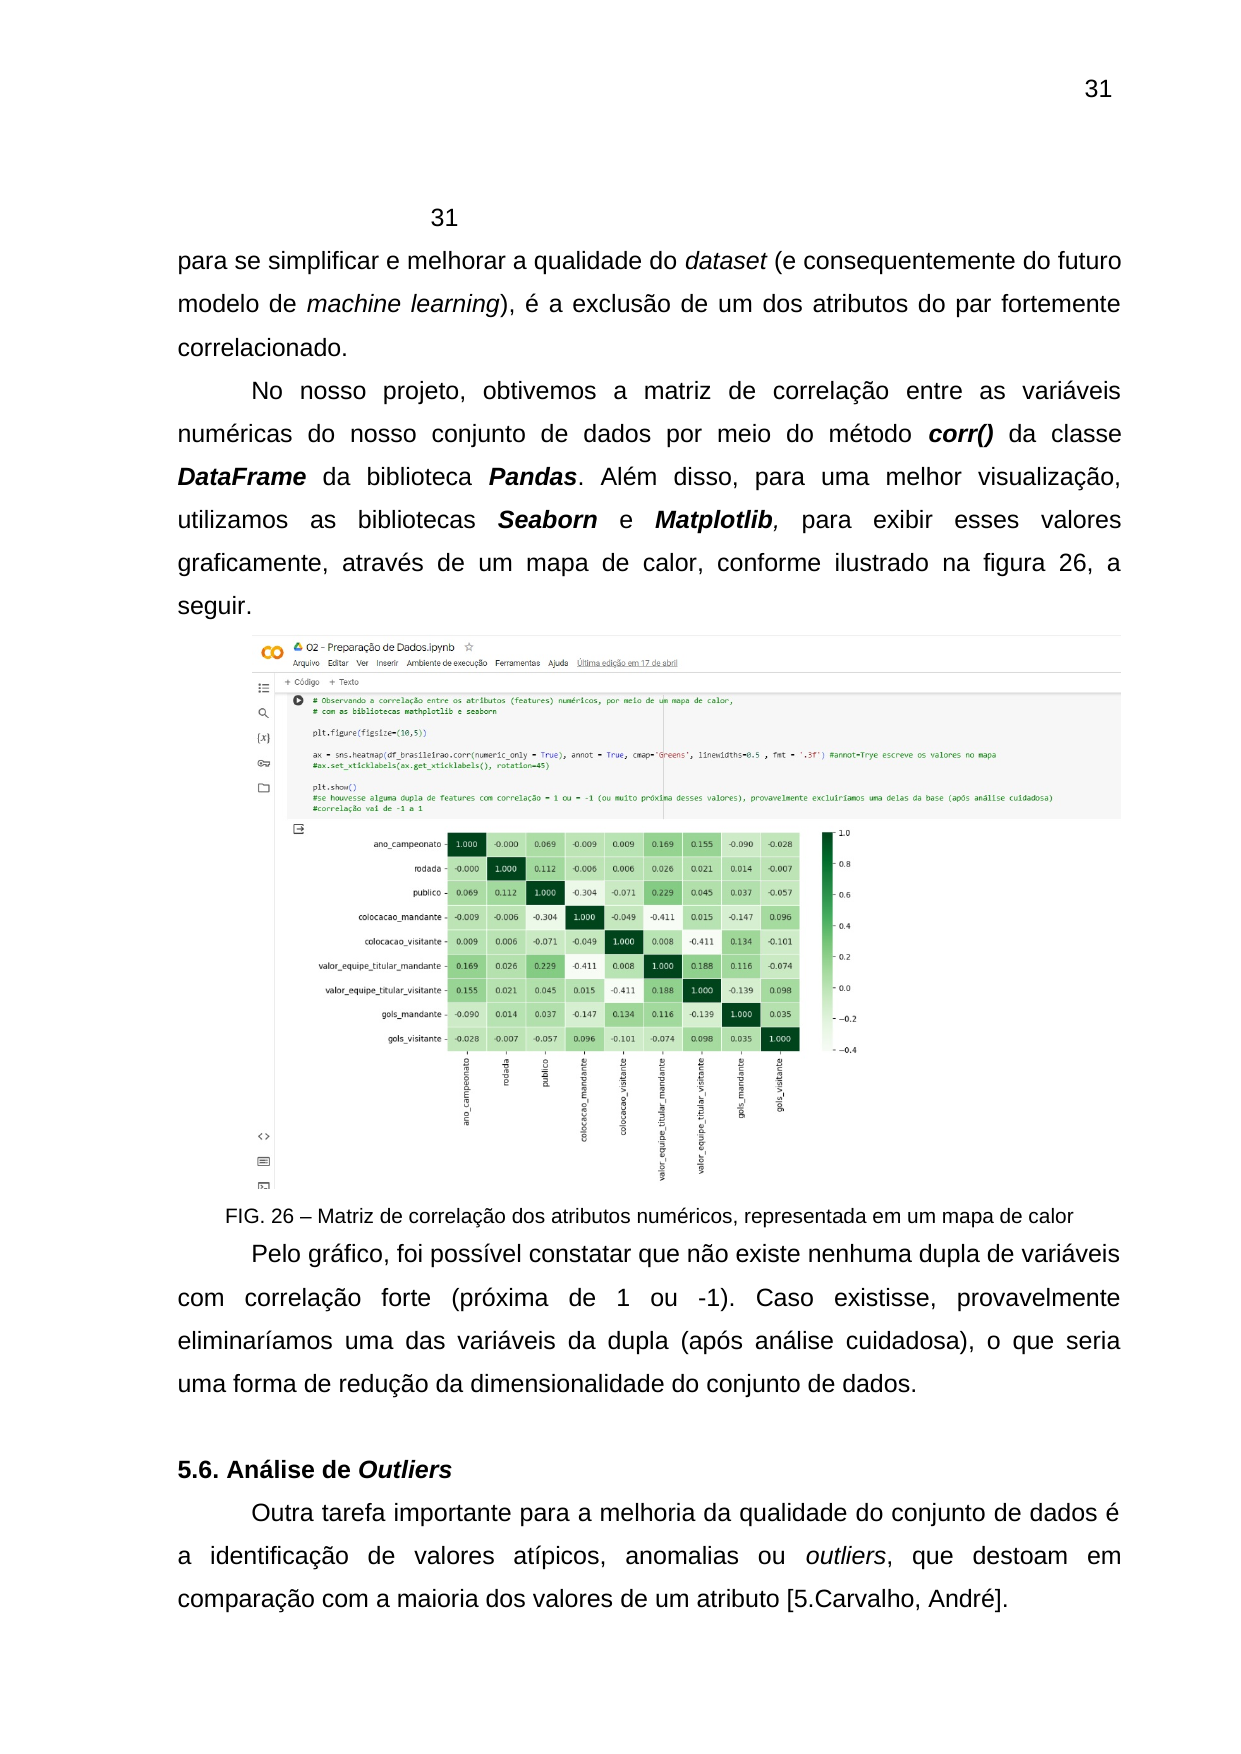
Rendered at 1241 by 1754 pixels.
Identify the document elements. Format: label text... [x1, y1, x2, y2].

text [177, 246, 1122, 361]
text FIG. 26 – Matriz de correlação dos atributos numéricos, representada em um mapa de calor [177, 1203, 1122, 1227]
text Pelo gráfico, foi possível constatar que não existe nenhuma dupla de variáveis com correlação forte (próxima de 1 ou -1). Caso existisse, provavelmente eliminaríamos uma das variáveis da dupla (após análise cuidadosa), o que seria uma forma de redução da dimensionalidade do conjunto de dados. [177, 1239, 1122, 1398]
text No nosso projeto, obtivemos a matriz de correlação entre as variáveis numéricas do nosso conjunto de dados por meio do método corr() da classe DataFrame da biblioteca Pandas. Além disso, para uma melhor visualização, utilizamos as bibliotecas Seaborn e Matplotlib, para exibir esses valores graficamente, através de um mapa de calor, conforme ilustrado na figura 26, a seguir. [177, 376, 1122, 620]
text Outra tarefa importante para a melhoria da qualidade do conjunto de dados é a identificação de valores atípicos, anomalias ou outliers, que destoam em comparação com a maioria dos valores de um atributo [5.Carvalho, André]. [177, 1498, 1122, 1613]
subtitle 5.6. Análise de Outliers [177, 1455, 1122, 1484]
picture [252, 634, 1121, 1189]
